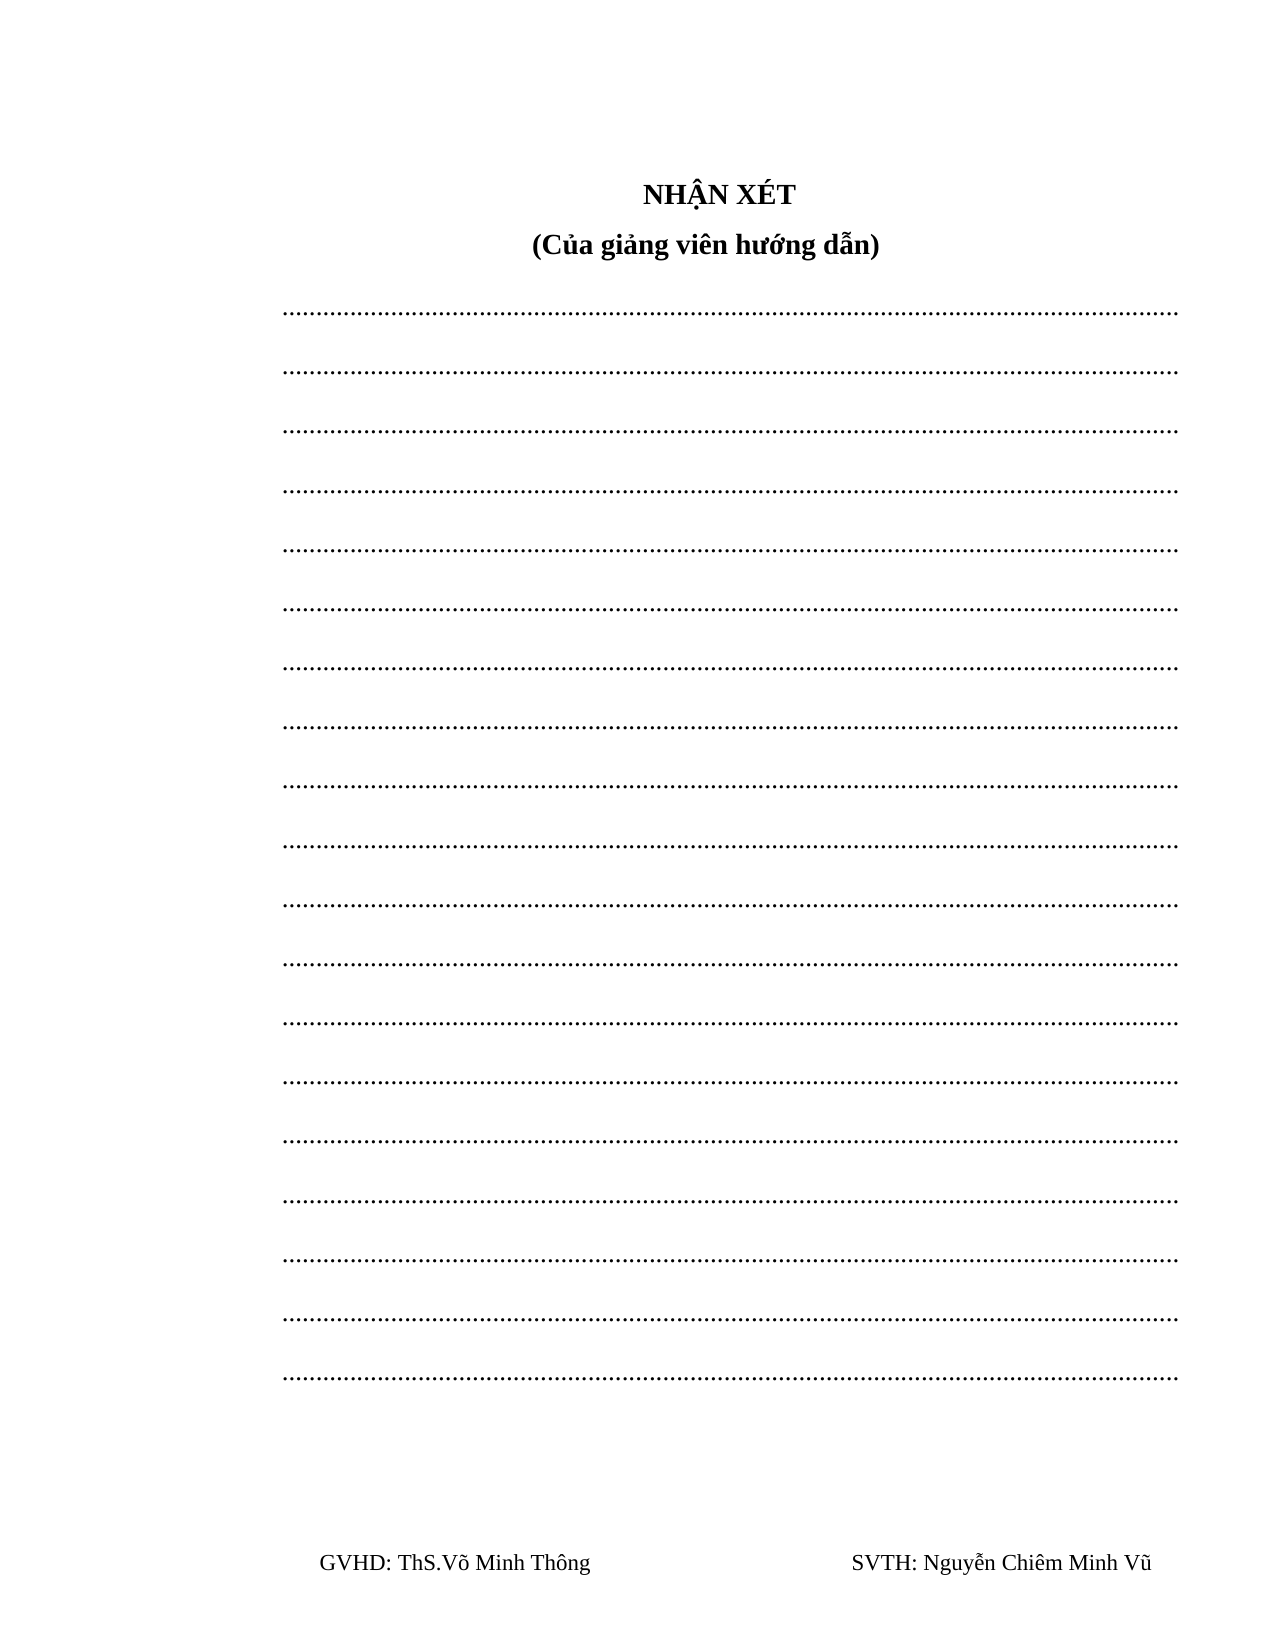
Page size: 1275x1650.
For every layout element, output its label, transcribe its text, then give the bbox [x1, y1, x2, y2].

text NHẬN XÉT [207, 177, 1157, 211]
text (Của giảng viên hướng dẫn) [207, 227, 1157, 261]
